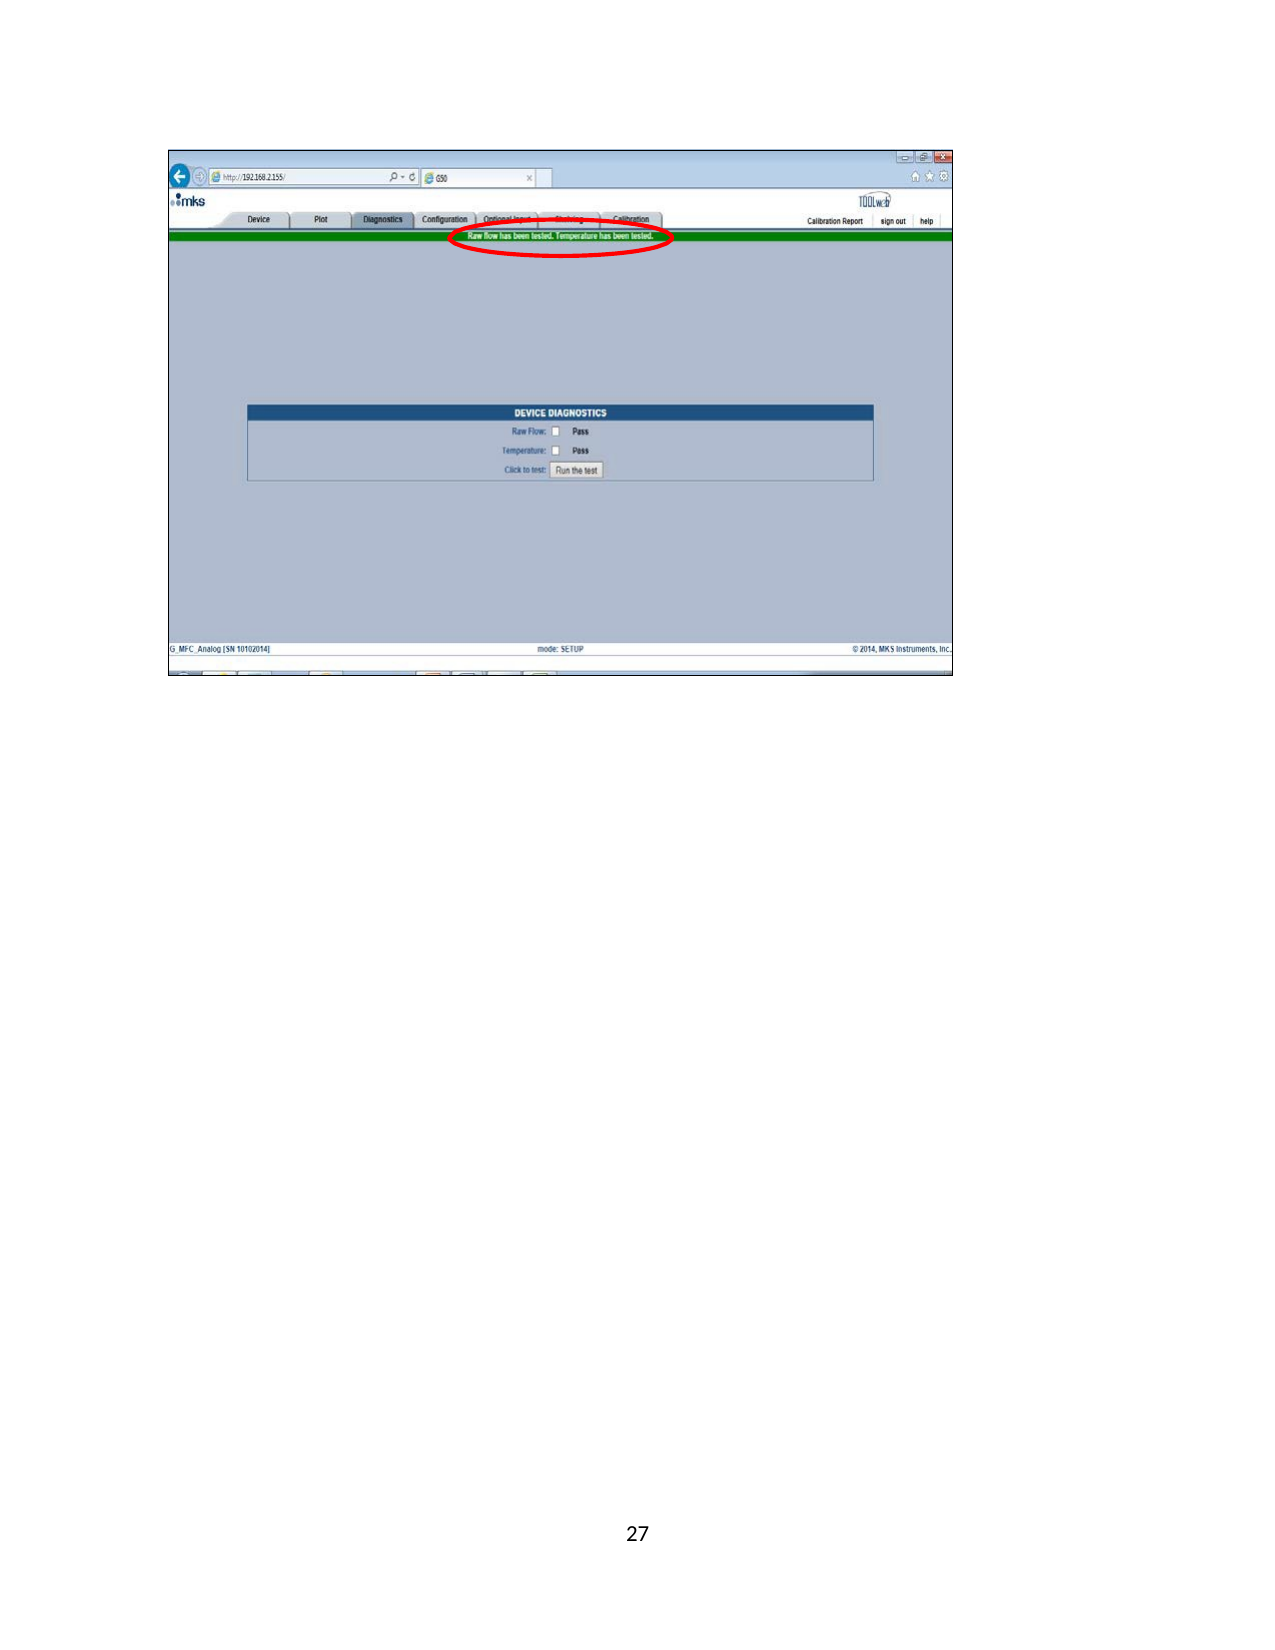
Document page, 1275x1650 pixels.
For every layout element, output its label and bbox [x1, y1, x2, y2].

picture [169, 151, 952, 675]
